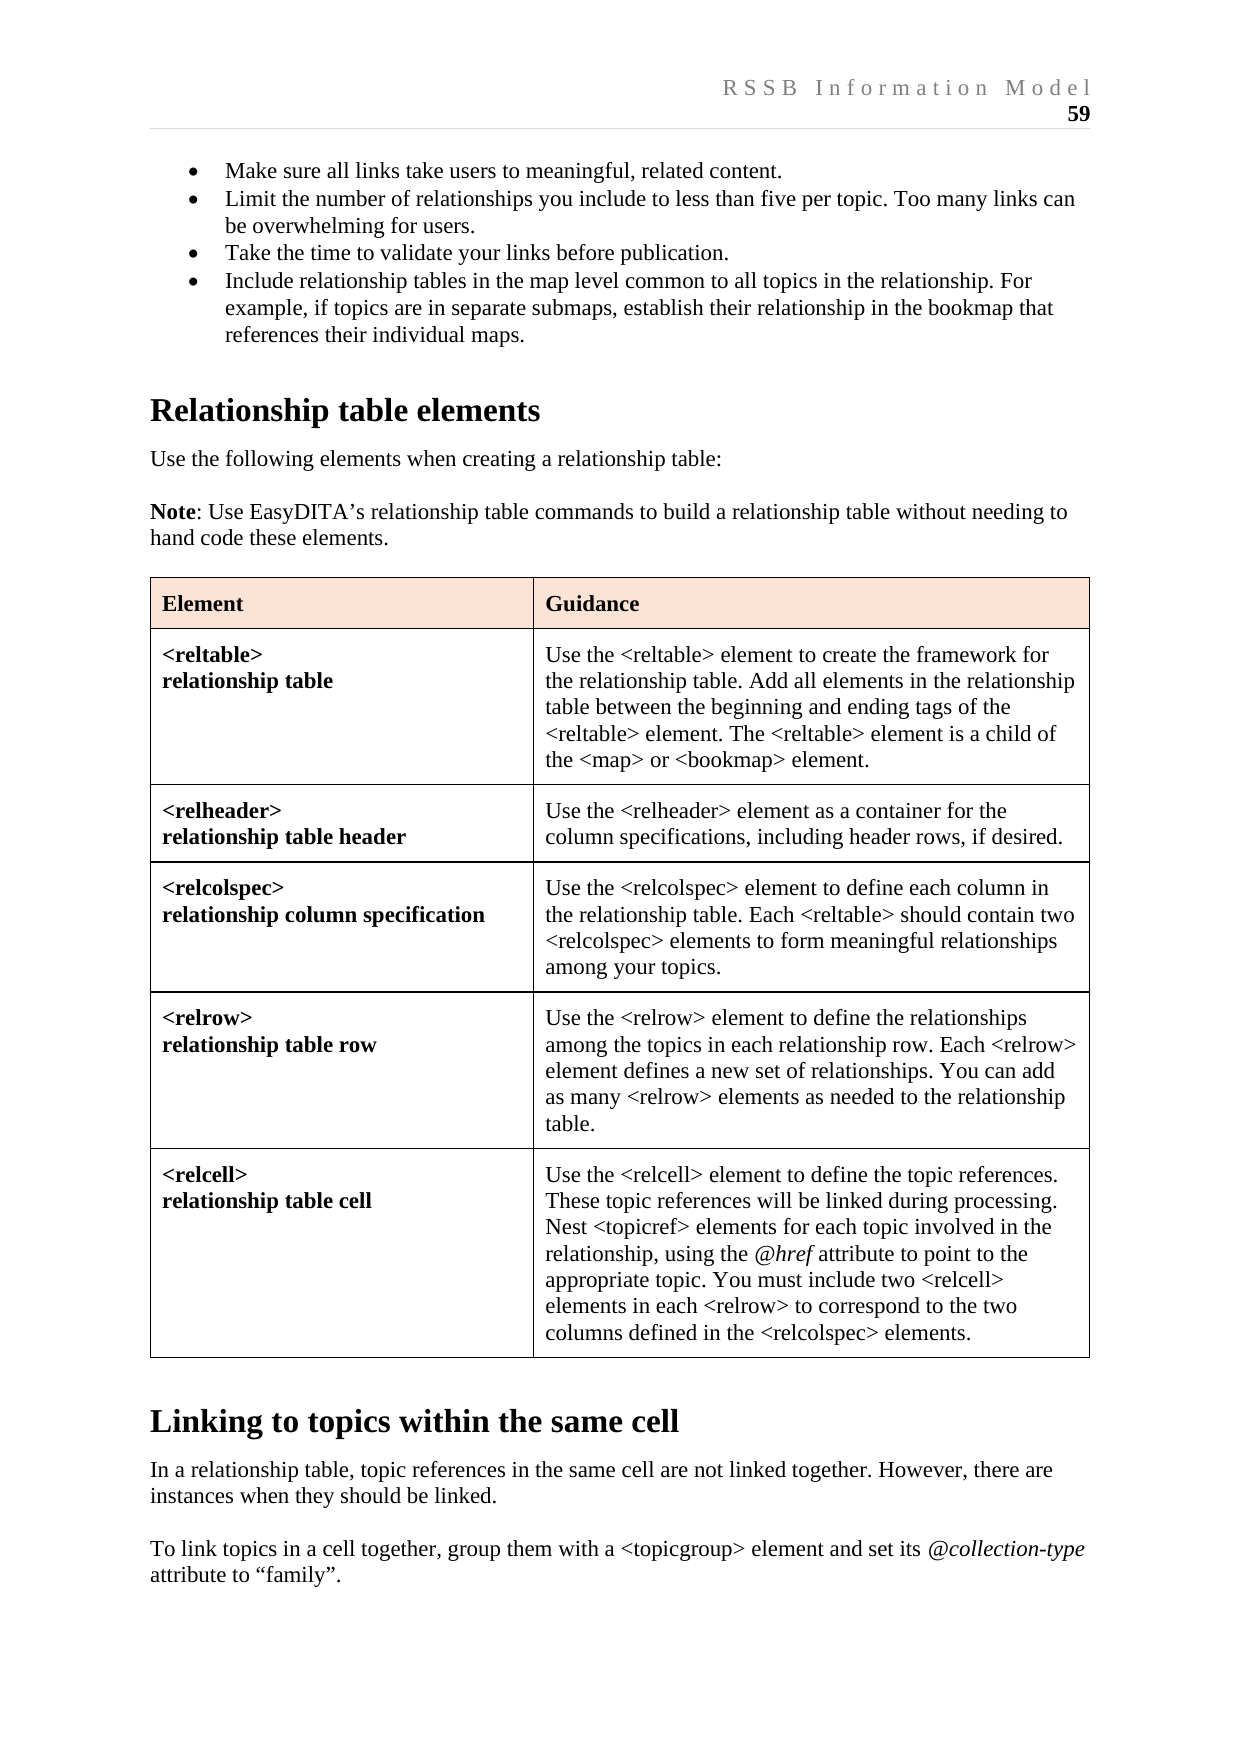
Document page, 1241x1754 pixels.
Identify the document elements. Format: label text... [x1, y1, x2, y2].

table_cell Use the <reltable> element to create the framework for the relationship table. Add all elements in the relationship table between the beginning and ending tags of the <reltable> element. The <reltable> element is a child of the <map> or <bookmap> element. [534, 629, 1089, 784]
text In a relationship table, topic references in the same cell are not linked together. However, there are instances when they should be linked. [150, 1456, 1090, 1509]
list Include relationship tables in the map level common to all topics in the relationship. For example, if topics are in separate submaps, establish their relationship in the bookmap that references their individual maps. [187, 266, 1090, 347]
subtitle Linking to topics within the same cell [150, 1401, 1090, 1439]
table_cell Use the <relheader> element as a container for the column specifications, including header rows, if desired. [534, 785, 1089, 861]
list Take the time to validate your links before publication. [187, 238, 1090, 266]
table_cell <relrow> relationship table row [151, 993, 533, 1148]
text To link topics in a cell together, group them with a <topicgroup> element and set its @collection-type attribute to “family”. [150, 1535, 1090, 1588]
table_cell <reltable> relationship table [151, 629, 533, 784]
text Note: Use EasyDITA’s relationship table commands to build a relationship table without needing to hand code these elements. [150, 498, 1090, 551]
table_header Element [151, 578, 533, 628]
subtitle Relationship table elements [150, 390, 1090, 428]
table_cell Use the <relrow> element to define the relationships among the topics in each relationship row. Each <relrow> element defines a new set of relationships. You can add as many <relrow> elements as needed to the relationship table. [534, 993, 1089, 1148]
table_cell Use the <relcell> element to define the topic references. These topic references will be linked during processing. Nest <topicref> elements for each topic involved in the relationship, using the @href attribute to point to the appropriate topic. You must include two <relcell> elements in each <relrow> to correspond to the two columns defined in the <relcolspec> elements. [534, 1149, 1089, 1357]
table_header Guidance [534, 578, 1089, 628]
list Make sure all links take users to meaningful, related content. [187, 156, 1090, 184]
list Limit the number of relationships you include to less than five per topic. Too many links can be overwhelming for users. [187, 184, 1090, 238]
table_cell <relcolspec> relationship column specification [151, 863, 533, 991]
table_cell <relheader> relationship table header [151, 785, 533, 861]
text Use the following elements when creating a relationship table: [150, 445, 1090, 471]
table_cell <relcell> relationship table cell [151, 1149, 533, 1357]
table_cell Use the <relcolspec> element to define each column in the relationship table. Each <reltable> should contain two <relcolspec> elements to form meaningful relationships among your topics. [534, 863, 1089, 991]
